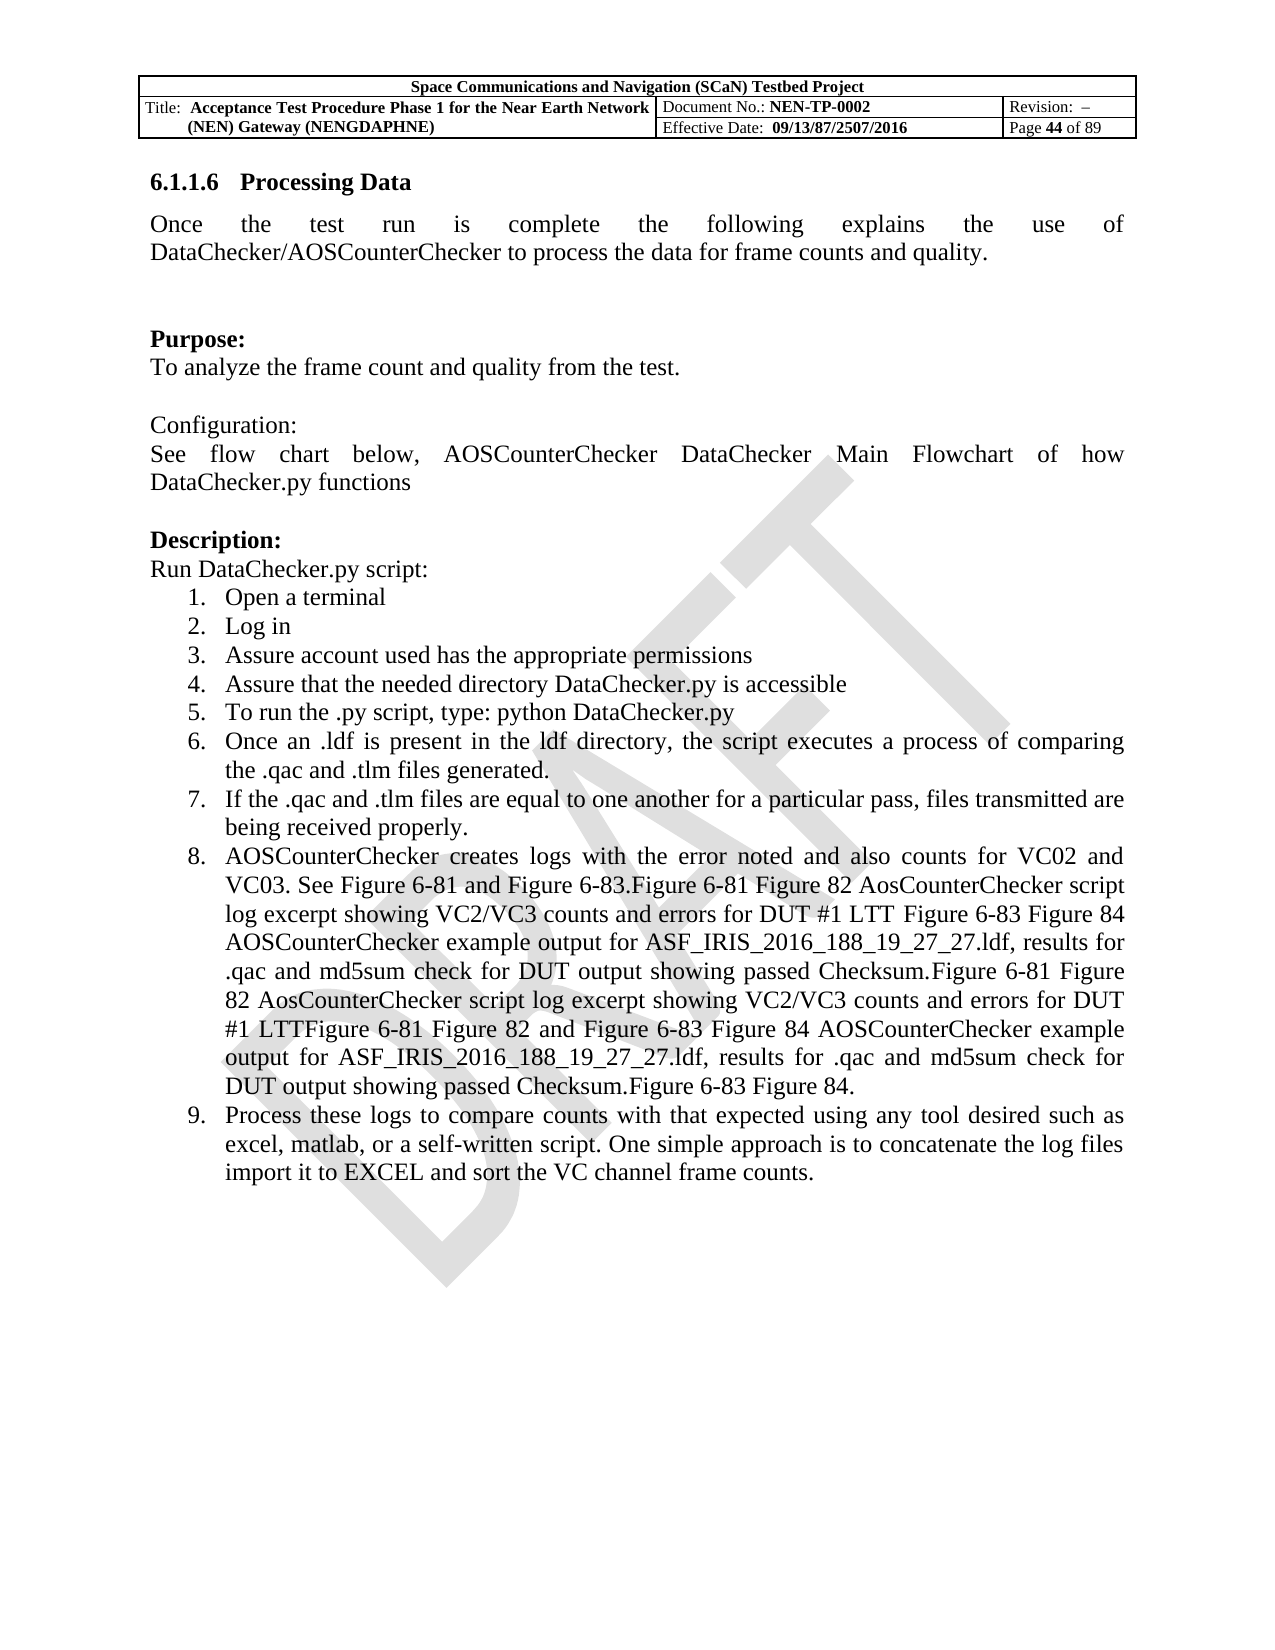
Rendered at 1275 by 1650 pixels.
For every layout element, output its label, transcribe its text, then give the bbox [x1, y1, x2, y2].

list Assure account used has the appropriate permissions [187, 640, 1125, 669]
list Open a terminal [187, 582, 1125, 611]
text See flow chart below, AOSCounterChecker DataChecker Main Flowchart of how DataChecker.py functions [150, 439, 1125, 496]
text Description: [150, 525, 1125, 554]
text Purpose: [150, 324, 1125, 352]
text To analyze the frame count and quality from the test. [150, 352, 1125, 381]
list To run the .py script, type: python DataChecker.py [187, 697, 1125, 726]
subtitle Processing Data [150, 167, 1125, 196]
list Log in [187, 611, 1125, 640]
text Configuration: [150, 410, 1125, 439]
list Once an .ldf is present in the ldf directory, the script executes a process of comparing the .qac and .tlm files generated. [187, 726, 1125, 784]
list Process these logs to compare counts with that expected using any tool desired such as excel, matlab, or a self-written script. One simple approach is to concatenate the log files import it to EXCEL and sort the VC channel frame counts. [187, 1100, 1125, 1186]
text Run DataChecker.py script: [150, 554, 1125, 582]
text Once the test run is complete the following explains the use of DataChecker/AOSCounterChecker to process the data for frame counts and quality. [150, 209, 1125, 266]
list If the .qac and .tlm files are equal to one another for a particular pass, files transmitted are being received properly. [187, 784, 1125, 841]
list Assure that the needed directory DataChecker.py is accessible [187, 669, 1125, 697]
list AOSCounterChecker creates logs with the error noted and also counts for VC02 and VC03. See [187, 841, 1125, 1100]
